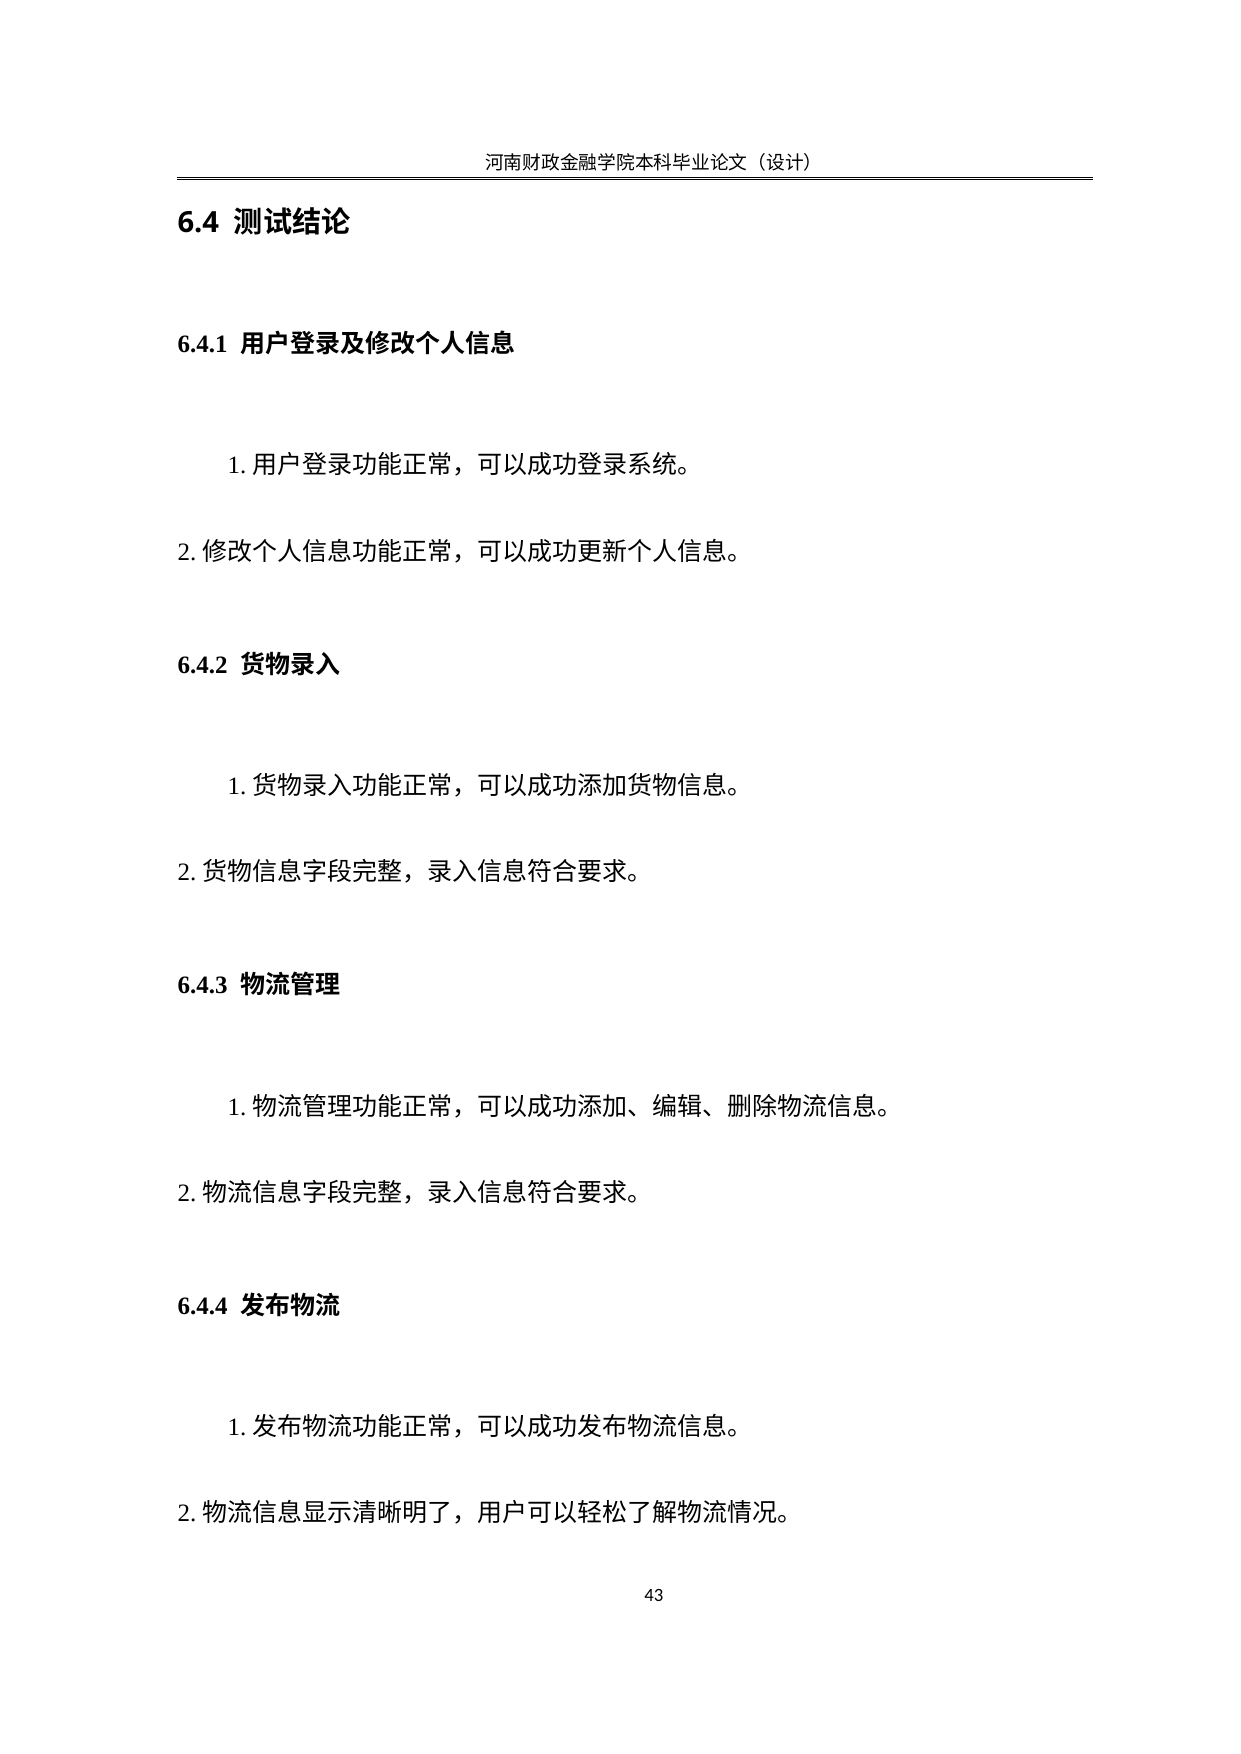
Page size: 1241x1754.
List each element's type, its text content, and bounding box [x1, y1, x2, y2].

subtitle 货物录入 [177, 628, 1093, 696]
list 用户登录功能正常，可以成功登录系统。 [227, 429, 1093, 497]
list 物流信息字段完整，录入信息符合要求。 [177, 1156, 1093, 1224]
list 货物录入功能正常，可以成功添加货物信息。 [227, 750, 1093, 818]
list 物流管理功能正常，可以成功添加、编辑、删除物流信息。 [227, 1070, 1093, 1138]
subtitle 物流管理 [177, 949, 1093, 1017]
list 发布物流功能正常，可以成功发布物流信息。 [227, 1391, 1093, 1459]
subtitle 发布物流 [177, 1269, 1093, 1337]
list 货物信息字段完整，录入信息符合要求。 [177, 836, 1093, 904]
list 物流信息显示清晰明了，用户可以轻松了解物流情况。 [177, 1477, 1093, 1545]
list 修改个人信息功能正常，可以成功更新个人信息。 [177, 515, 1093, 583]
subtitle 用户登录及修改个人信息 [177, 308, 1093, 376]
list 测试结论 [177, 186, 1093, 253]
